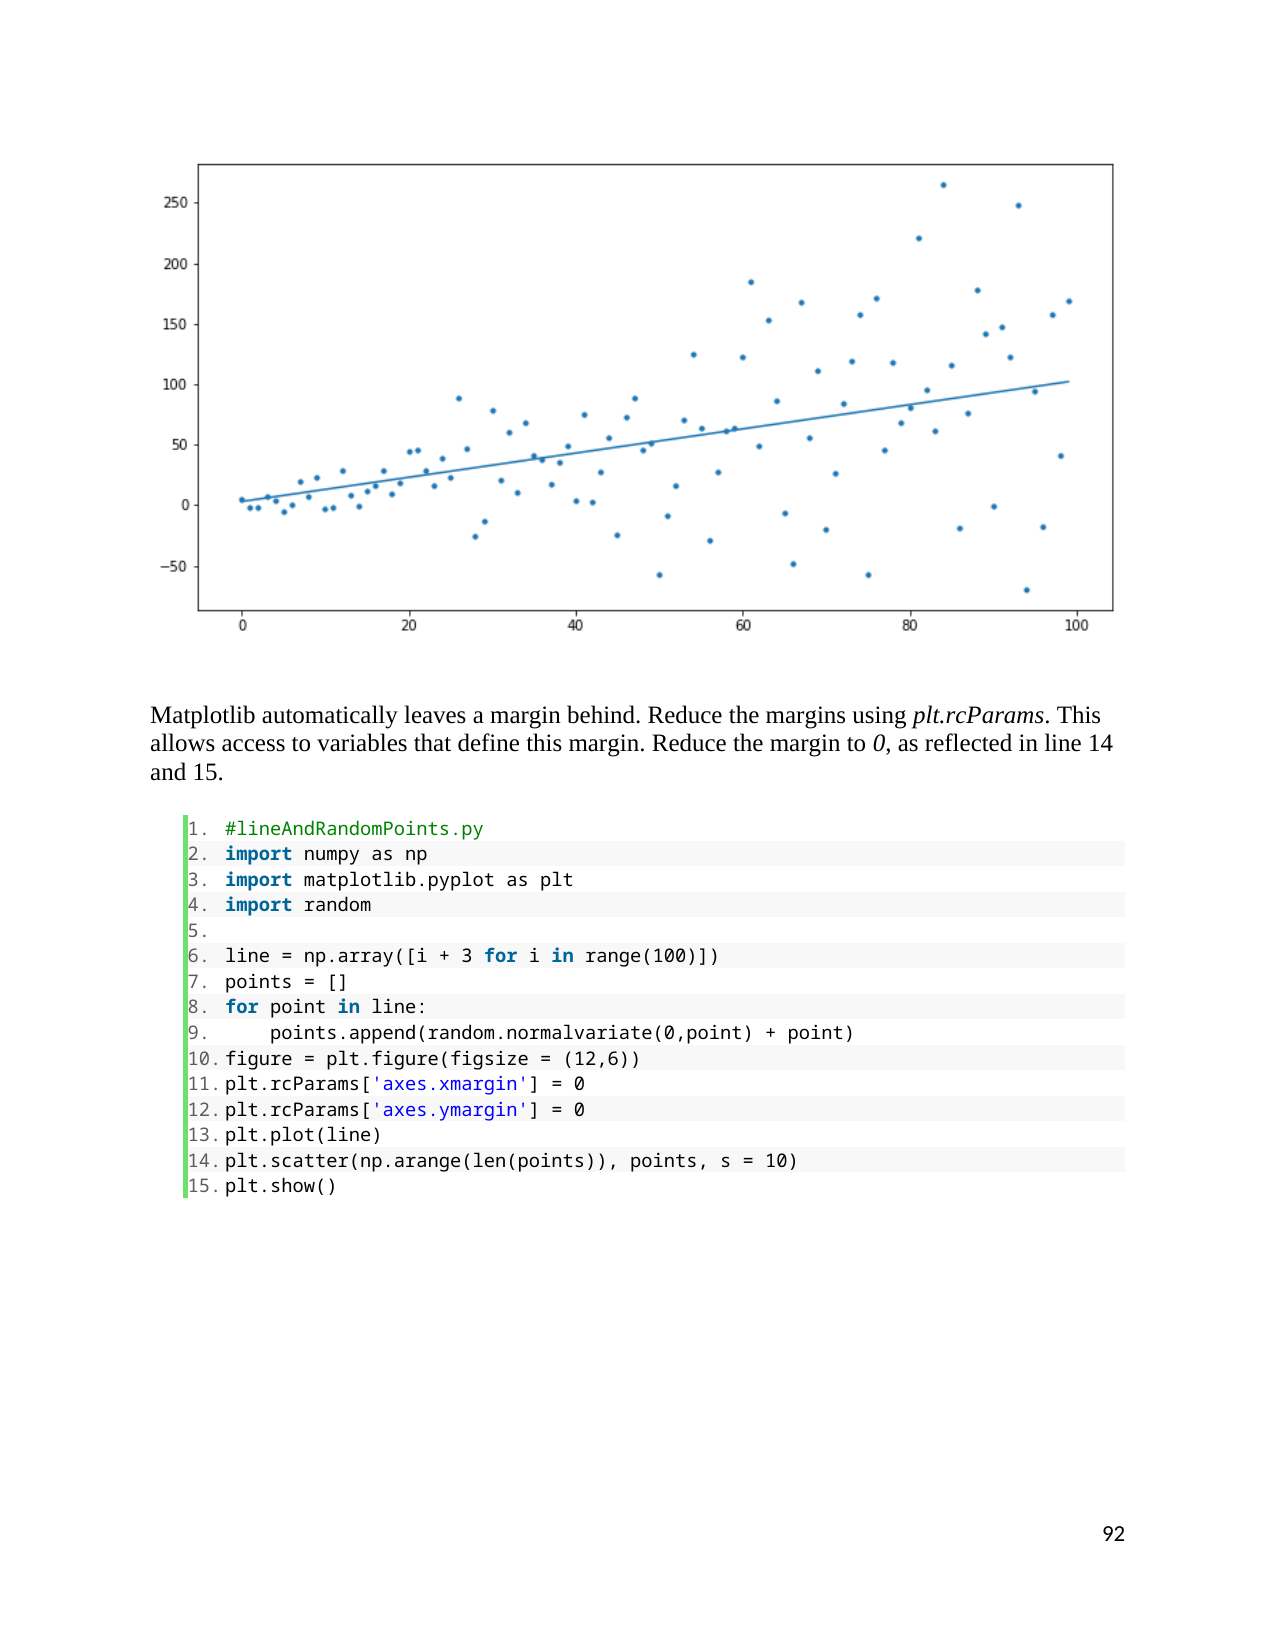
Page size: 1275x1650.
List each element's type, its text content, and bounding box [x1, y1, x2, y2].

list import matplotlib.pyplot as plt [188, 866, 1125, 892]
list #lineAndRandomPoints.py [188, 815, 1125, 841]
picture [150, 150, 1125, 643]
list points = [] [188, 968, 1125, 994]
list plt.rcParams['axes.xmargin'] = 0 [188, 1070, 1125, 1096]
list points.append(random.normalvariate(0,point) + point) [188, 1019, 1125, 1045]
list import random [188, 892, 1125, 917]
list plt.plot(line) [188, 1121, 1125, 1147]
list for point in line: [188, 994, 1125, 1019]
list plt.rcParams['axes.ymargin'] = 0 [188, 1096, 1125, 1121]
list figure = plt.figure(figsize = (12,6)) [188, 1045, 1125, 1070]
list import numpy as np [188, 841, 1125, 866]
list plt.scatter(np.arange(len(points)), points, s = 10) [188, 1147, 1125, 1172]
list plt.show() [188, 1172, 1125, 1198]
text Matplotlib automatically leaves a margin behind. Reduce the margins using plt.rcParams. This allows access to variables that define this margin. Reduce the margin to 0, as reflected in line 14 and 15. [150, 700, 1125, 786]
list line = np.array([i + 3 for i in range(100)]) [188, 943, 1125, 968]
